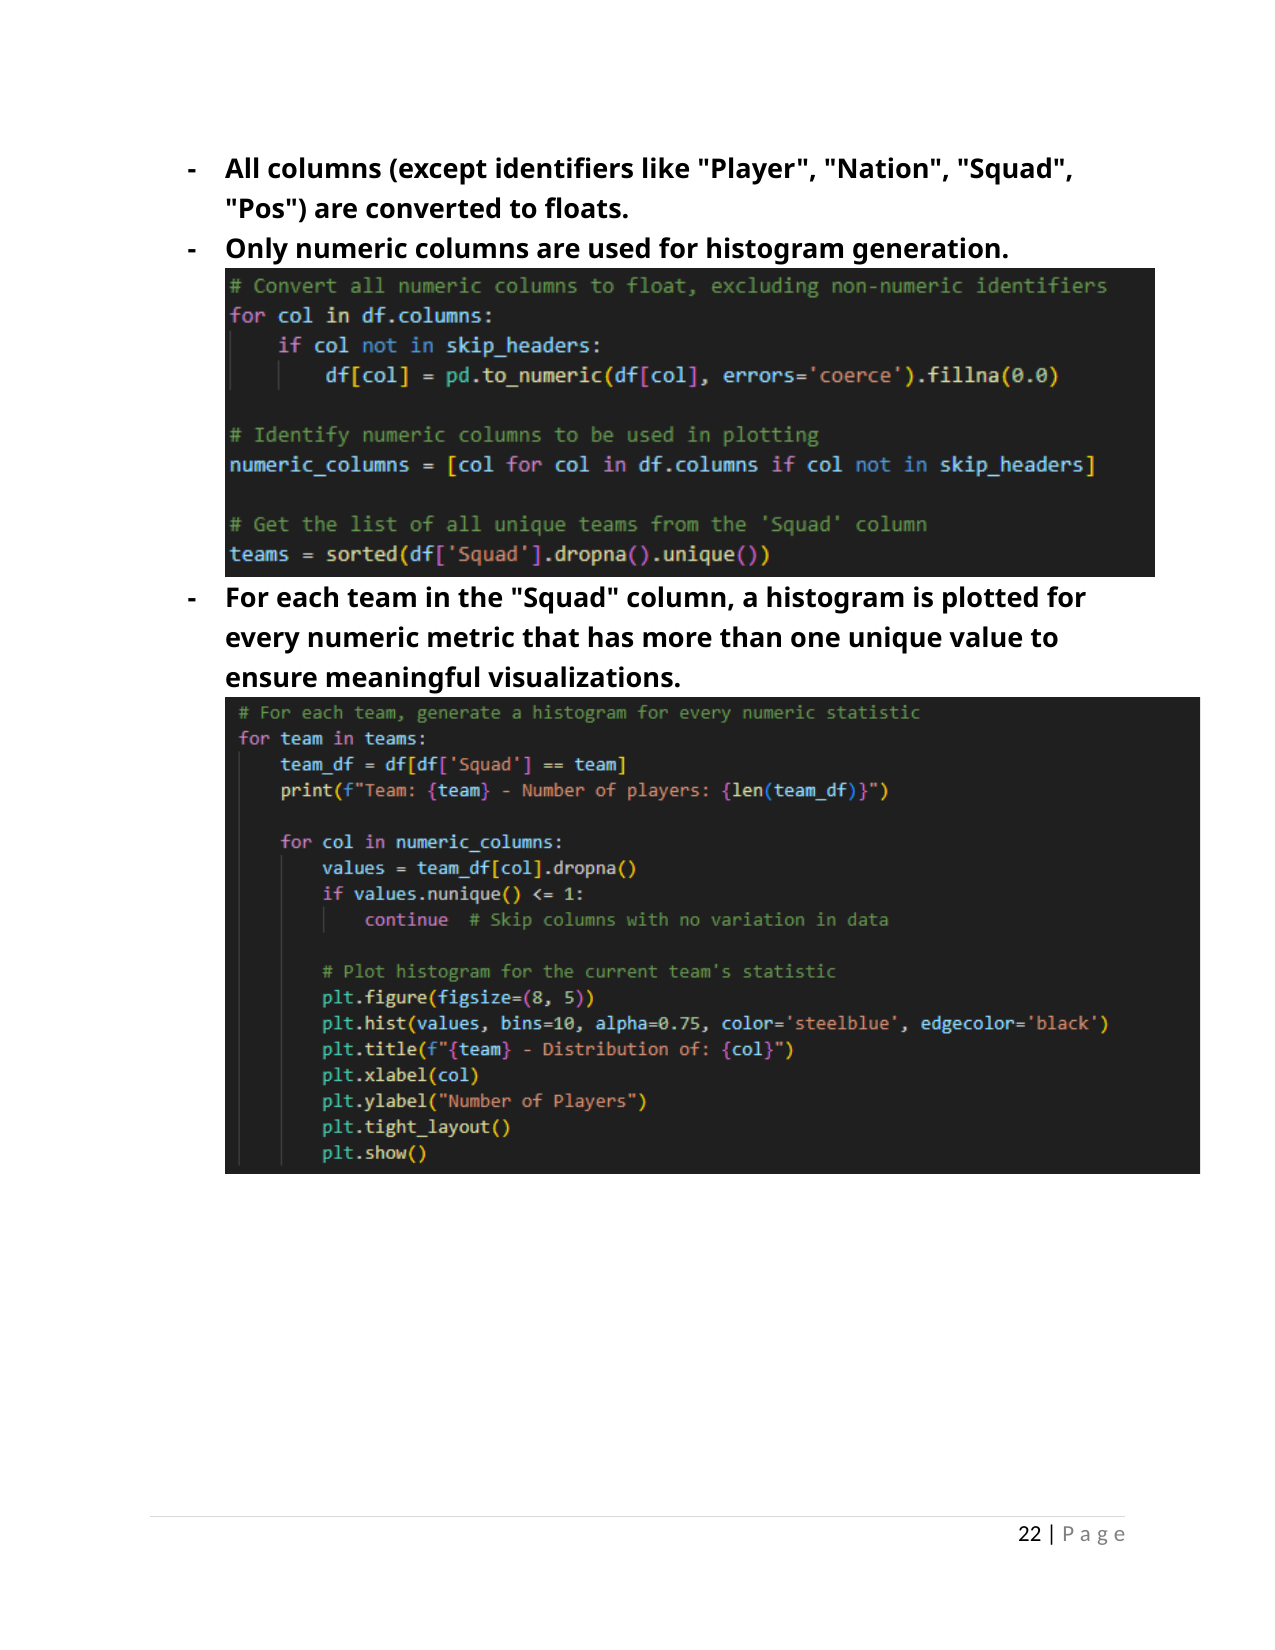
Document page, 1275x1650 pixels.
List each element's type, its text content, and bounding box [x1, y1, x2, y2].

list All columns (except identifiers like "Player", "Nation", "Squad", "Pos") are converted to floats. [187, 150, 1125, 227]
picture [225, 697, 1200, 1174]
picture [225, 268, 1155, 577]
